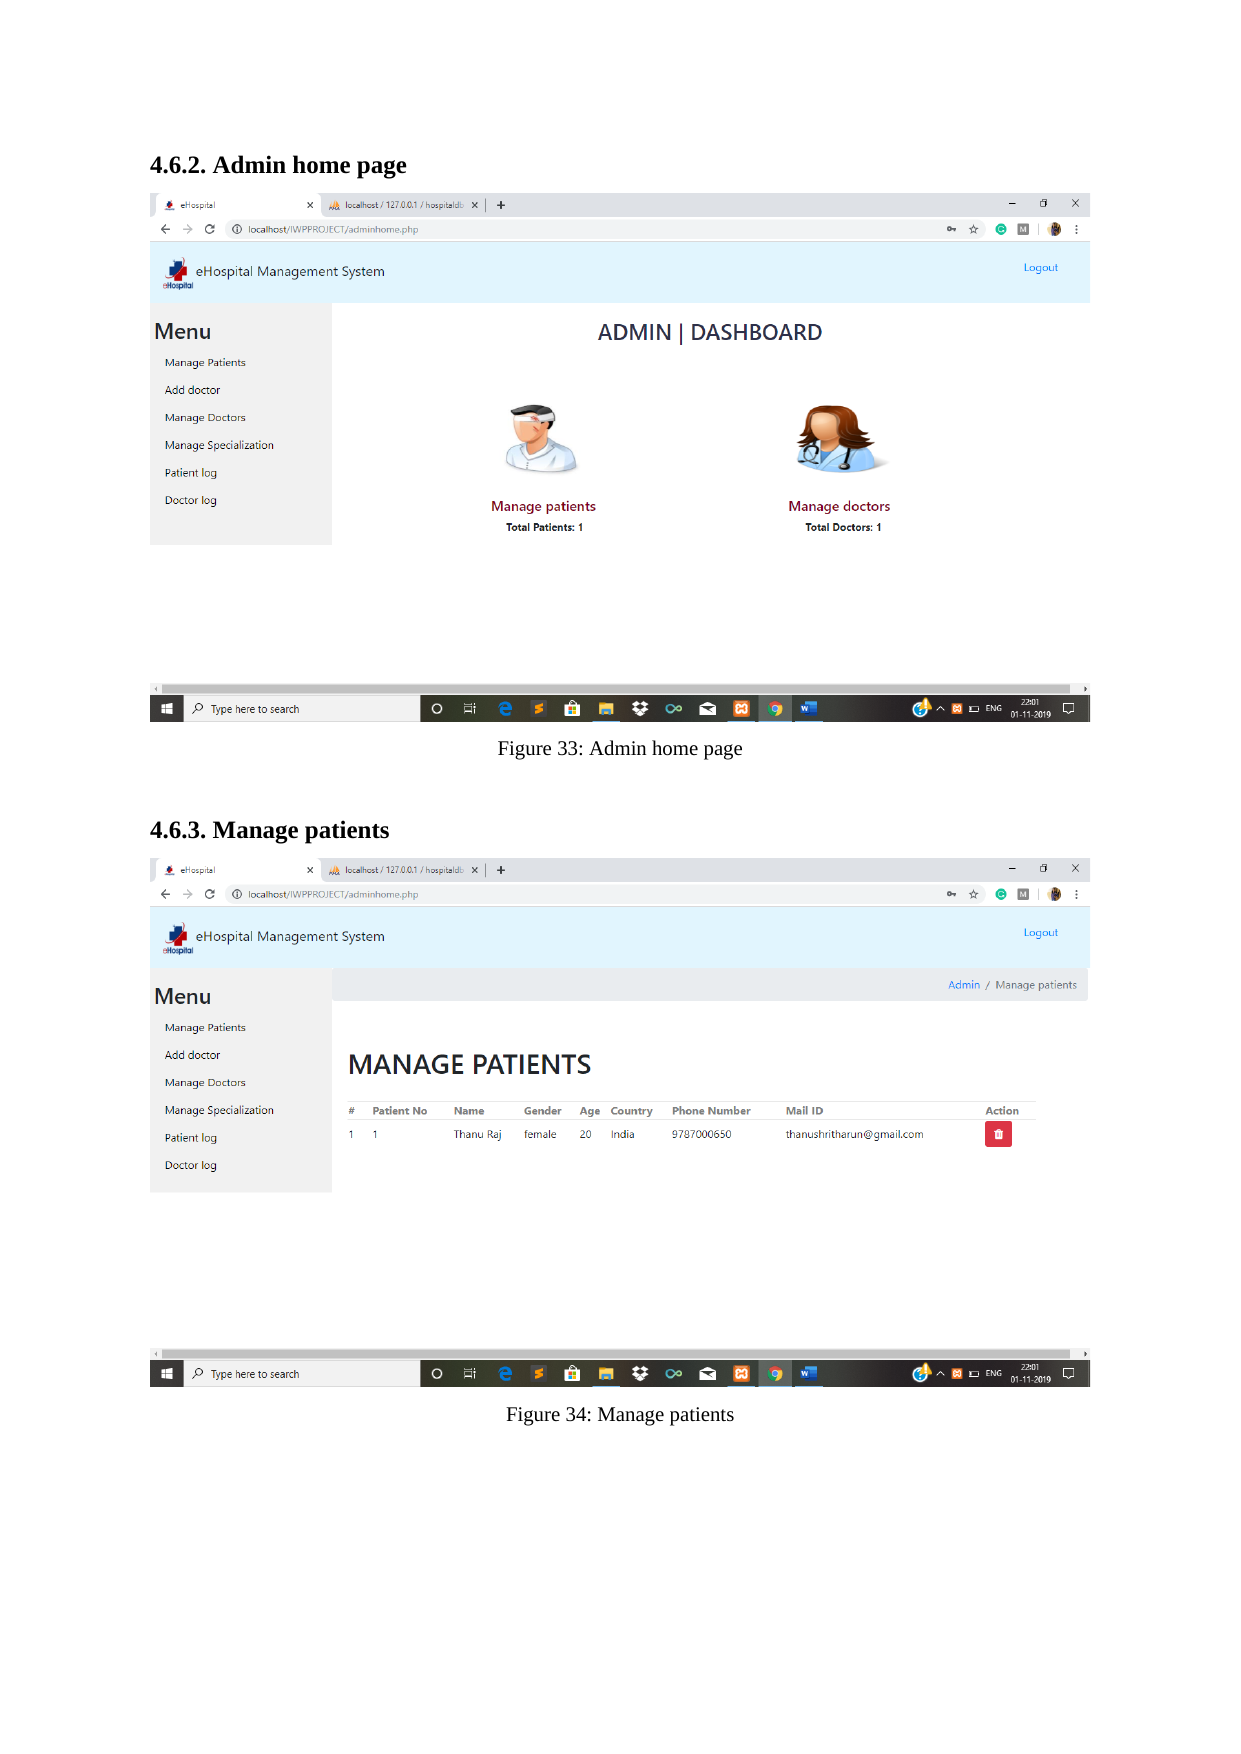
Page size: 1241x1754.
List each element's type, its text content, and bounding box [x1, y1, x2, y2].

text Figure 34: Manage patients [150, 1401, 1090, 1426]
picture [150, 193, 1091, 722]
text 4.6.3. Manage patients [150, 815, 1090, 844]
text Figure 33: Admin home page [150, 736, 1090, 760]
picture [150, 858, 1091, 1387]
text 4.6.2. Admin home page [150, 150, 1090, 179]
